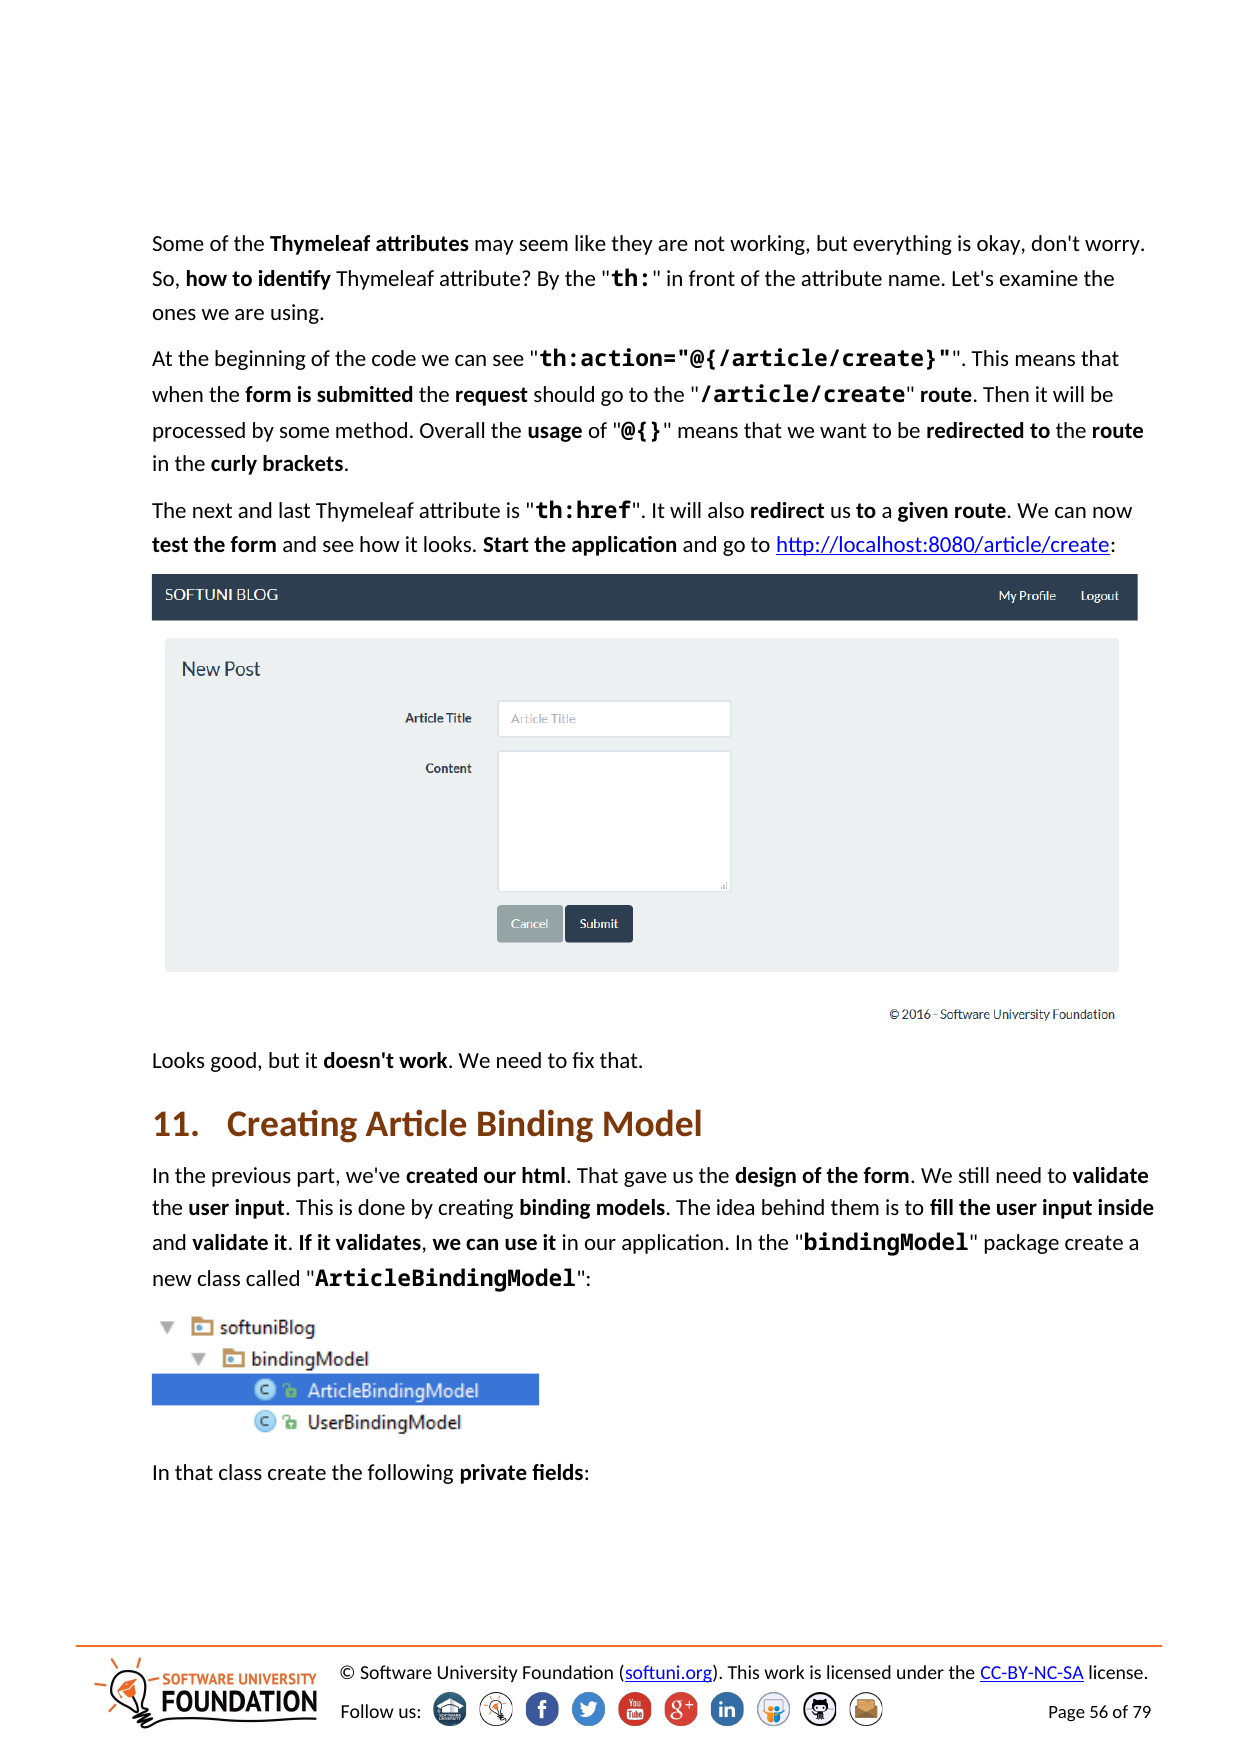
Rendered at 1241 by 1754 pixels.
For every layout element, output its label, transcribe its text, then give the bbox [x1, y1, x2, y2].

picture [757, 1692, 790, 1726]
text In that class create the following private fields: [152, 1458, 1163, 1486]
picture [664, 1692, 698, 1726]
picture [151, 1310, 540, 1442]
picture [525, 1692, 559, 1726]
text Some of the Thymeleaf attributes may seem like they are not working, but everything is okay, don't worry. So, how to identify Thymeleaf attribute? By the "th:" in front of the attribute name. Let's examine the ones we are using. [152, 229, 1163, 326]
picture [151, 574, 1138, 1030]
text At the beginning of the code we can see "th:action="@{/article/create}"". This means that when the form is submitted the request should go to the "/article/create" route. Then it will be processed by some method. Overall the usage of "@{}" means that we want to be redirected to the route in the curly brackets. [152, 342, 1163, 478]
picture [93, 1656, 317, 1729]
picture [803, 1692, 837, 1726]
picture [849, 1692, 883, 1726]
picture [479, 1692, 513, 1726]
text The next and last Thymeleaf attribute is "th:href". It will also redirect us to a given route. We can now test the form and see how it looks. Start the application and go to http://localhost:8080/article/create: [152, 494, 1163, 558]
picture [618, 1692, 652, 1726]
picture [710, 1692, 744, 1726]
picture [433, 1692, 467, 1726]
text Looks good, but it doesn't work. We need to fix that. [152, 1047, 1163, 1075]
subtitle Creating Article Binding Model [152, 1100, 1163, 1146]
picture [572, 1692, 605, 1726]
text In the previous part, we've created our html. That gave us the design of the form. We still need to validate the user input. This is done by creating binding models. The idea behind them is to fill the user input inside and validate it. If it validates, we can use it in our application. In the "bindingModel" package create a new class called "ArticleBindingModel": [152, 1161, 1163, 1293]
